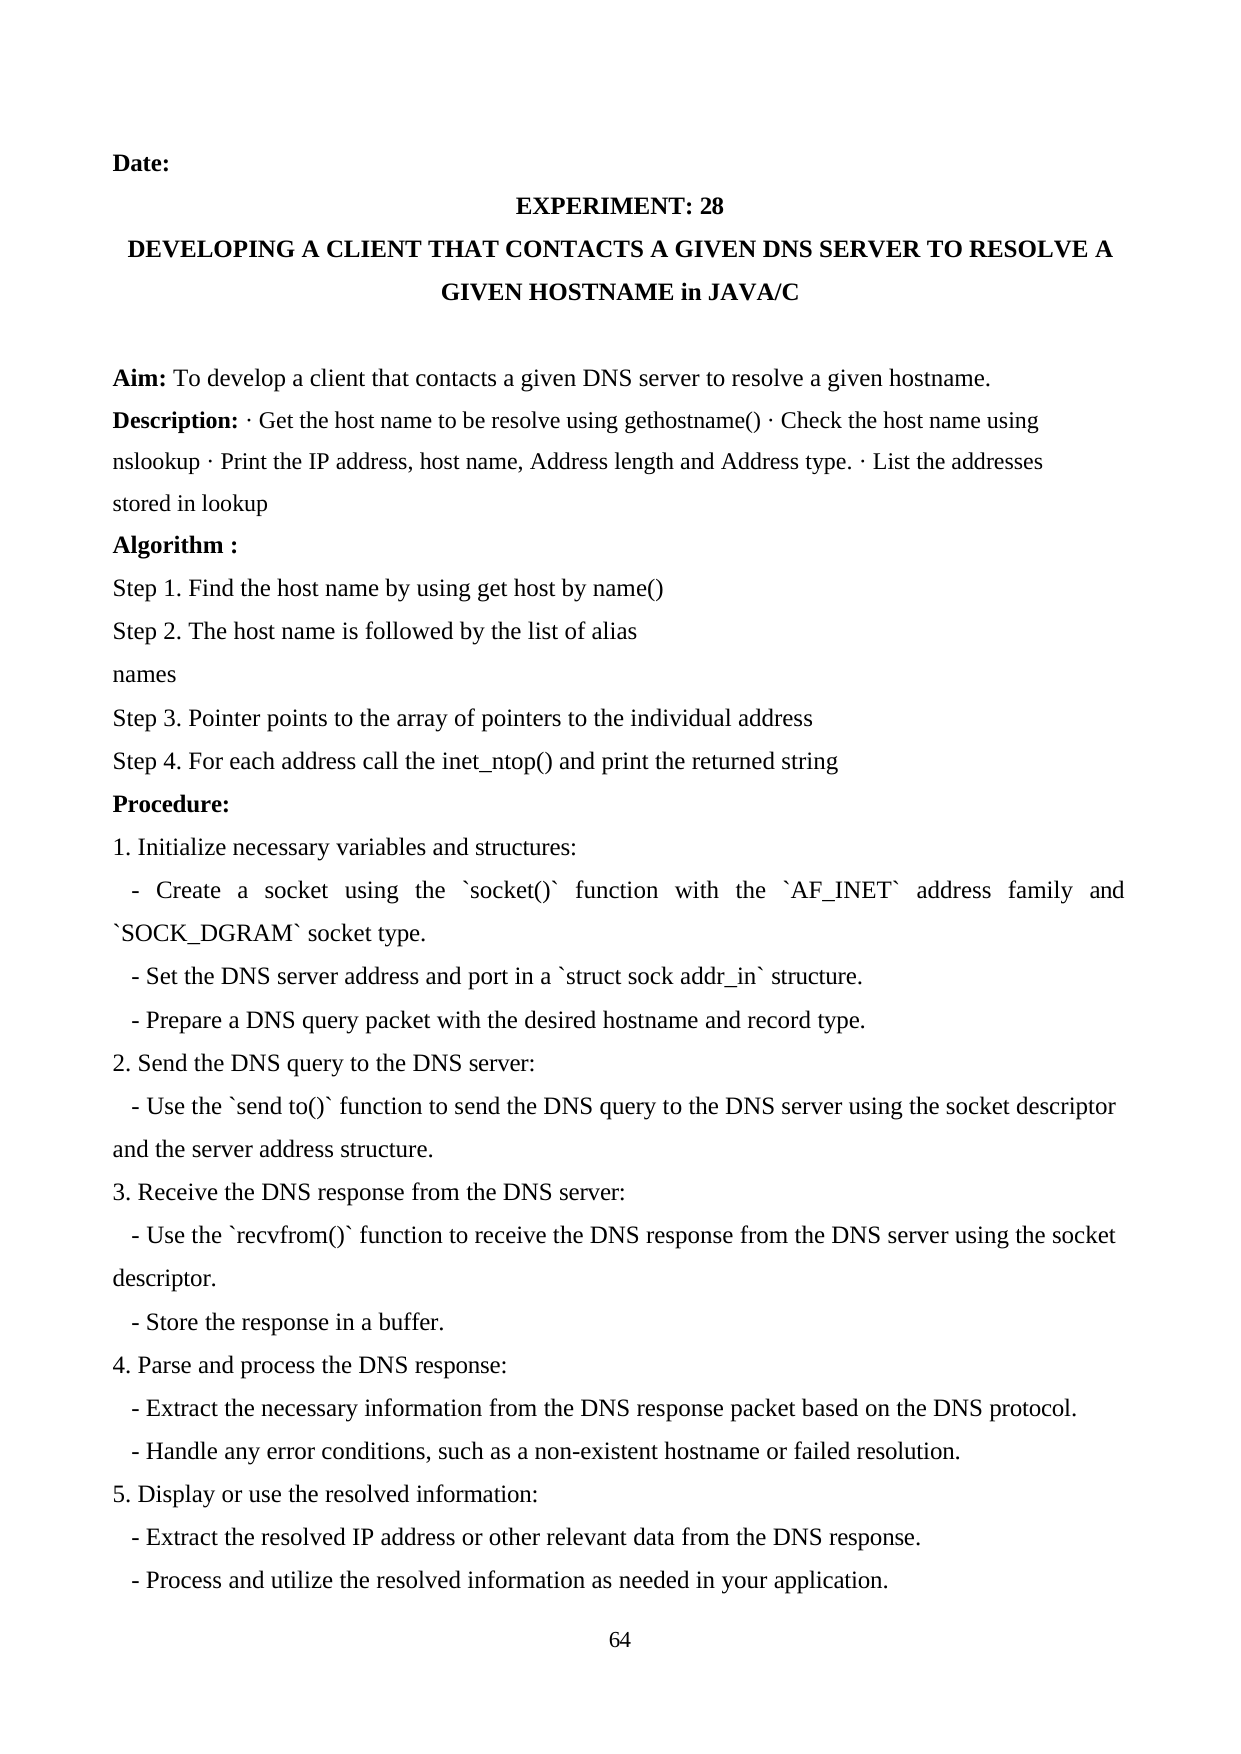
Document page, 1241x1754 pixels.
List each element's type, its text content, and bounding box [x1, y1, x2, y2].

text EXPERIMENT: 28 [103, 191, 1137, 220]
list Display or use the resolved information: [112, 1479, 1137, 1508]
list Extract the resolved IP address or other relevant data from the DNS response. [131, 1522, 1137, 1551]
list Handle any error conditions, such as a non-existent hostname or failed resolution. [131, 1436, 1137, 1465]
list Process and utilize the resolved information as needed in your application. [131, 1565, 1137, 1594]
list Extract the necessary information from the DNS response packet based on the DNS protocol. [131, 1393, 1137, 1422]
list Receive the DNS response from the DNS server: [112, 1177, 1137, 1206]
text Aim: To develop a client that contacts a given DNS server to resolve a given hostname. Description: · Get the host name to be resolve using gethostname() · Check the host name using nslookup · Print the IP address, host name, Address length and Address type. · List the addresses stored in lookup [112, 363, 1108, 516]
text `SOCK_DGRAM` socket type. [112, 918, 1137, 947]
list Use the `send to()` function to send the DNS query to the DNS server using the socket descriptor and the server address structure. [112, 1091, 1127, 1163]
text DEVELOPING A CLIENT THAT CONTACTS A GIVEN DNS SERVER TO RESOLVE A GIVEN HOSTNAME in JAVA/C [127, 234, 1137, 306]
list Store the response in a buffer. [131, 1307, 1137, 1335]
text Step 1. Find the host name by using get host by name() Step 2. The host name is followed by the list of alias names [112, 573, 707, 688]
text Date: [112, 148, 1137, 177]
list Create a socket using the `socket()` function with the `AF_INET` address family and [131, 875, 1137, 904]
list Send the DNS query to the DNS server: [112, 1048, 1137, 1076]
text Algorithm : [112, 530, 1137, 559]
text Step 3. Pointer points to the array of pointers to the individual address Step 4. For each address call the inet_ntop() and print the returned string Procedure: [112, 703, 855, 818]
list Initialize necessary variables and structures: [112, 832, 1137, 861]
list Prepare a DNS query packet with the desired hostname and record type. [131, 1005, 1137, 1033]
list Use the `recvfrom()` function to receive the DNS response from the DNS server using the socket descriptor. [112, 1220, 1127, 1292]
list Parse and process the DNS response: [112, 1350, 1137, 1378]
list Set the DNS server address and port in a `struct sock addr_in` structure. [131, 961, 1137, 990]
